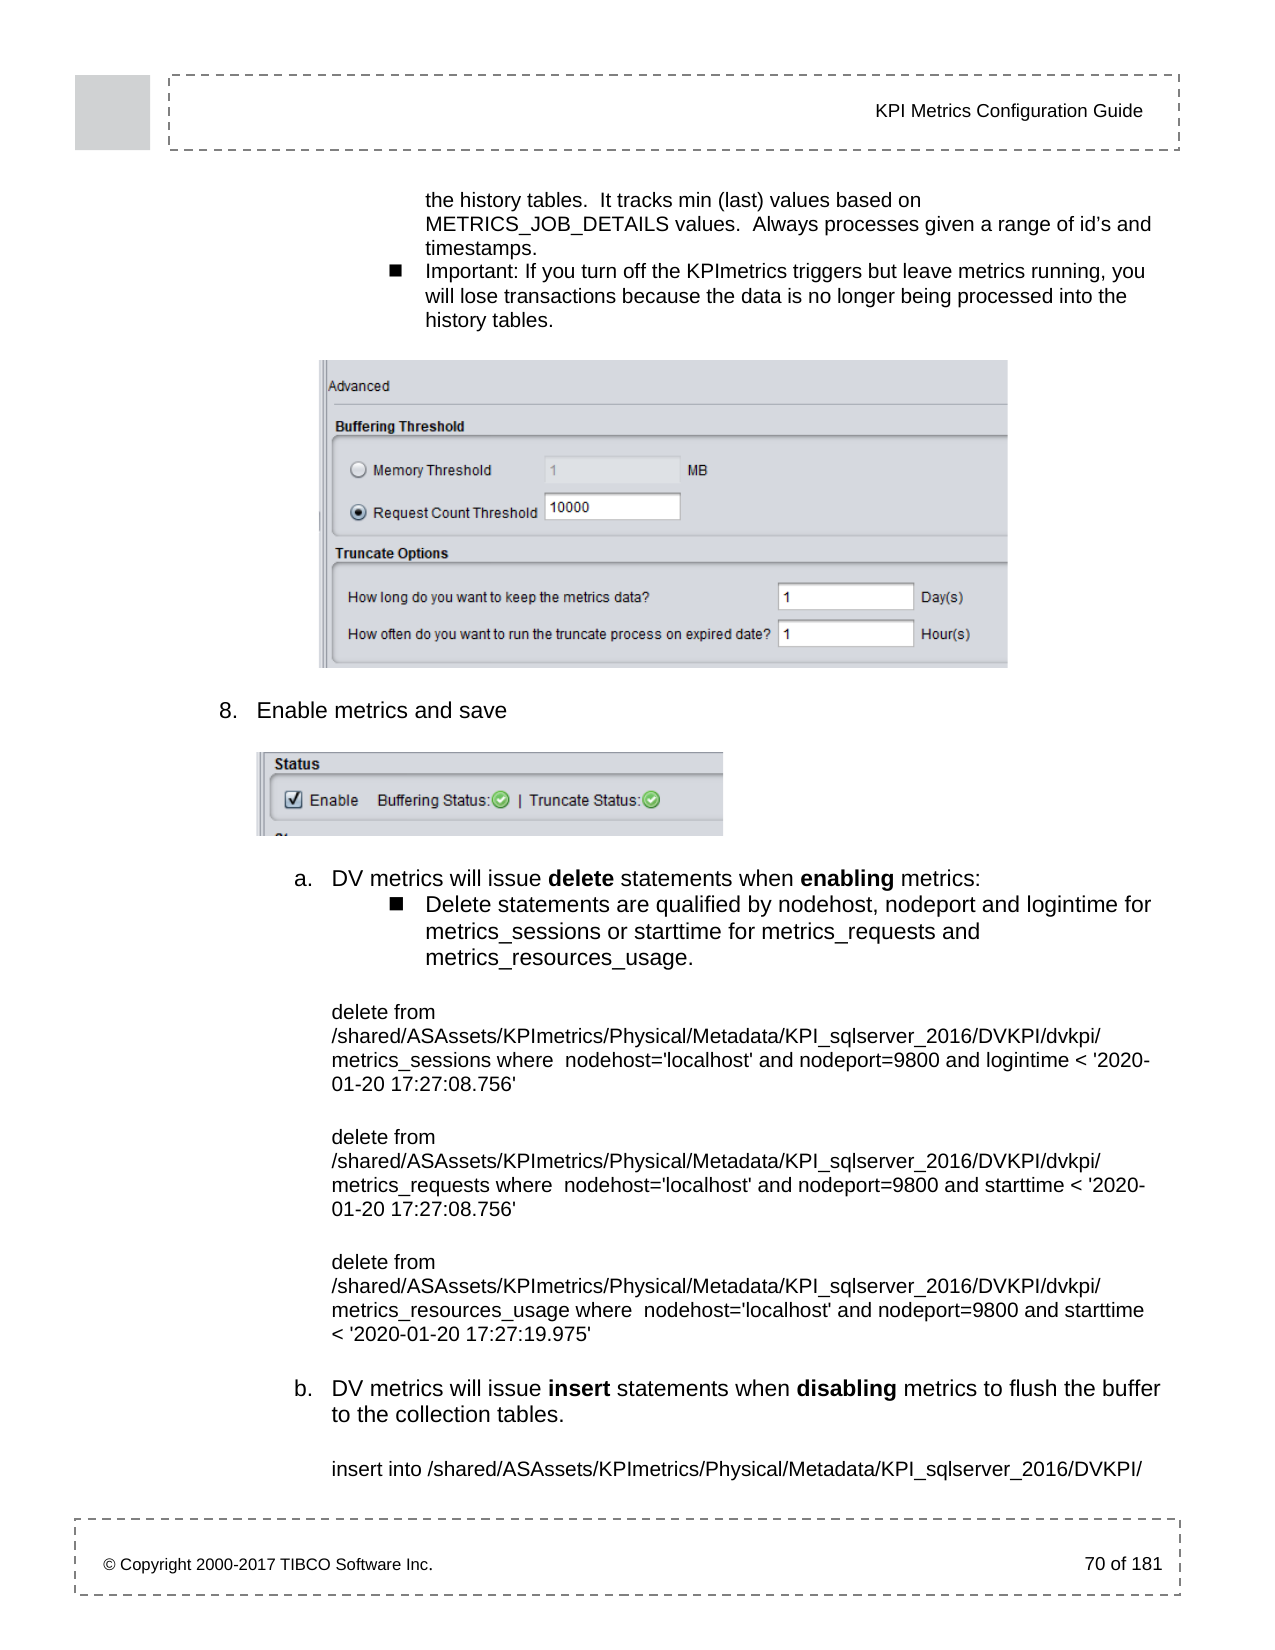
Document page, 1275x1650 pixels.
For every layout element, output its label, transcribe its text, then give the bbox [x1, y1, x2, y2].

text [331, 1457, 1162, 1481]
text delete from /shared/ASAssets/KPImetrics/Physical/Metadata/KPI_sqlserver_2016/DVKPI/dvkpi/metrics_requests where nodehost='localhost' and nodeport=9800 and starttime < '2020-01-20 17:27:08.756' [331, 1125, 1162, 1221]
picture [318, 360, 1008, 668]
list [388, 187, 1162, 259]
list DV metrics will issue delete statements when enabling metrics: [294, 865, 1162, 891]
list DV metrics will issue insert statements when disabling metrics to flush the buffer to the collection tables. [294, 1375, 1162, 1427]
list Delete statements are qualified by nodehost, nodeport and logintime for metrics_sessions or starttime for metrics_requests and metrics_resources_usage. [388, 891, 1162, 971]
text delete from /shared/ASAssets/KPImetrics/Physical/Metadata/KPI_sqlserver_2016/DVKPI/dvkpi/metrics_resources_usage where nodehost='localhost' and nodeport=9800 and starttime < '2020-01-20 17:27:19.975' [331, 1250, 1162, 1346]
picture [256, 752, 724, 836]
text delete from /shared/ASAssets/KPImetrics/Physical/Metadata/KPI_sqlserver_2016/DVKPI/dvkpi/metrics_sessions where nodehost='localhost' and nodeport=9800 and logintime < '2020-01-20 17:27:08.756' [331, 1000, 1162, 1096]
list Enable metrics and save [219, 697, 1162, 723]
list Important: If you turn off the KPImetrics triggers but leave metrics running, you will lose transactions because the data is no longer being processed into the history tables. [388, 259, 1162, 331]
